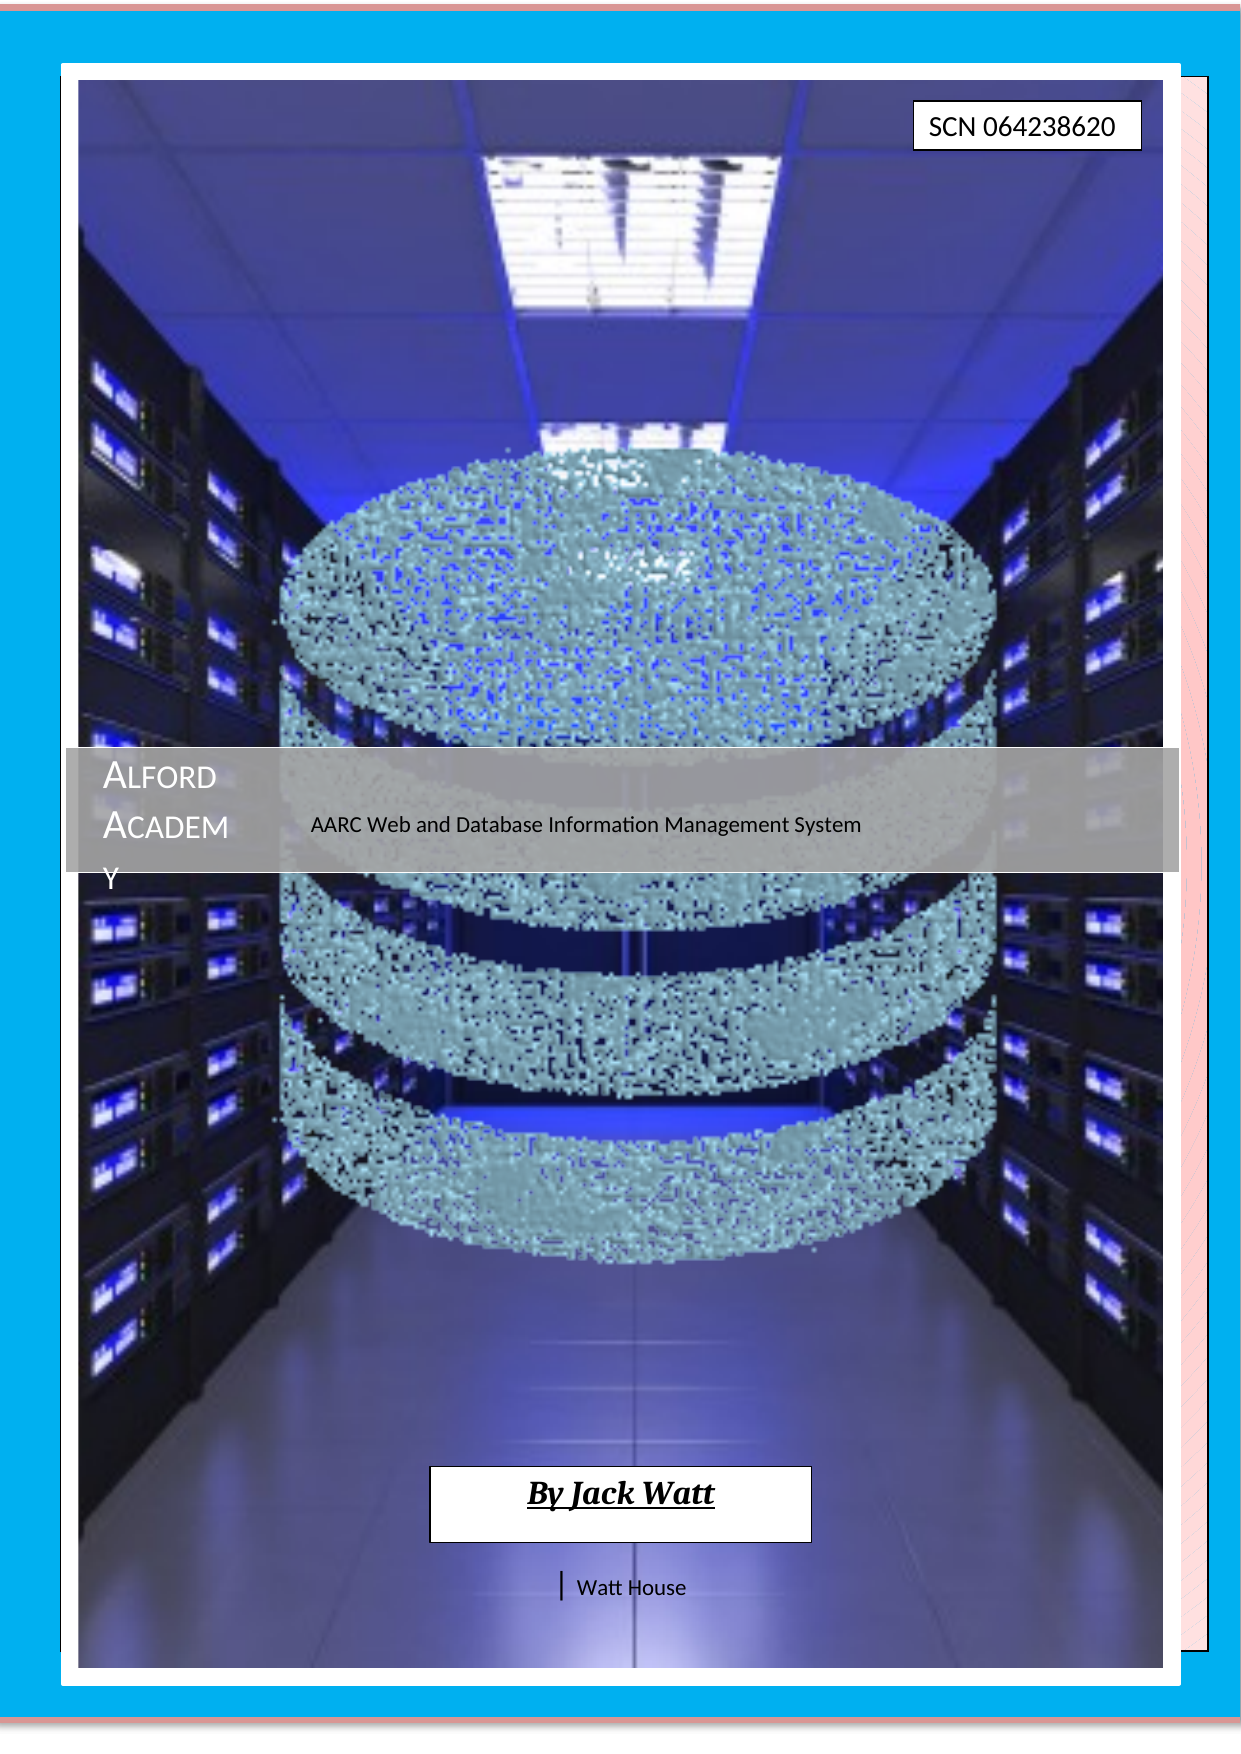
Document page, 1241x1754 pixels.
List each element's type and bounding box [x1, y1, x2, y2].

picture [78, 873, 1163, 1668]
picture [78, 80, 1163, 747]
